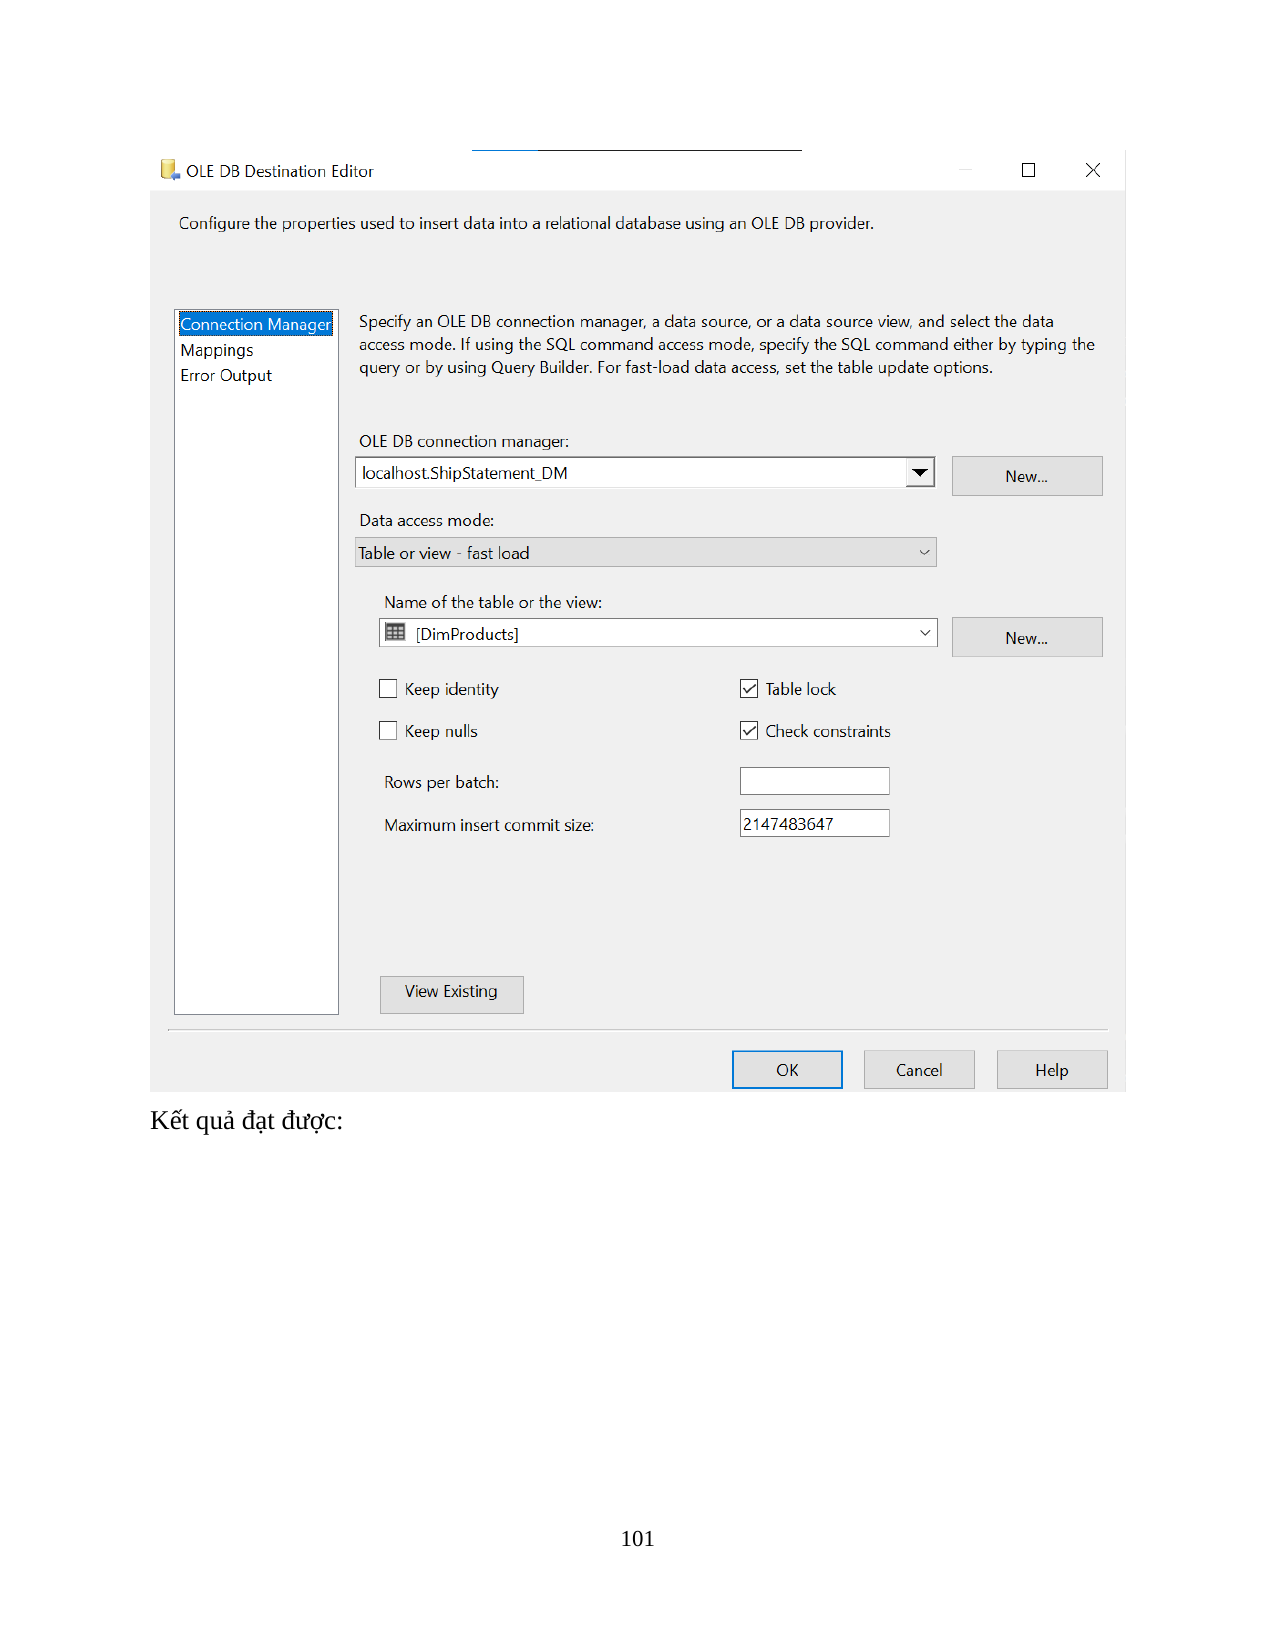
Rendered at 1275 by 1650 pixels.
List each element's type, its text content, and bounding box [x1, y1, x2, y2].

text Kết quả đạt được: [150, 1104, 1125, 1136]
picture [150, 150, 1125, 1092]
